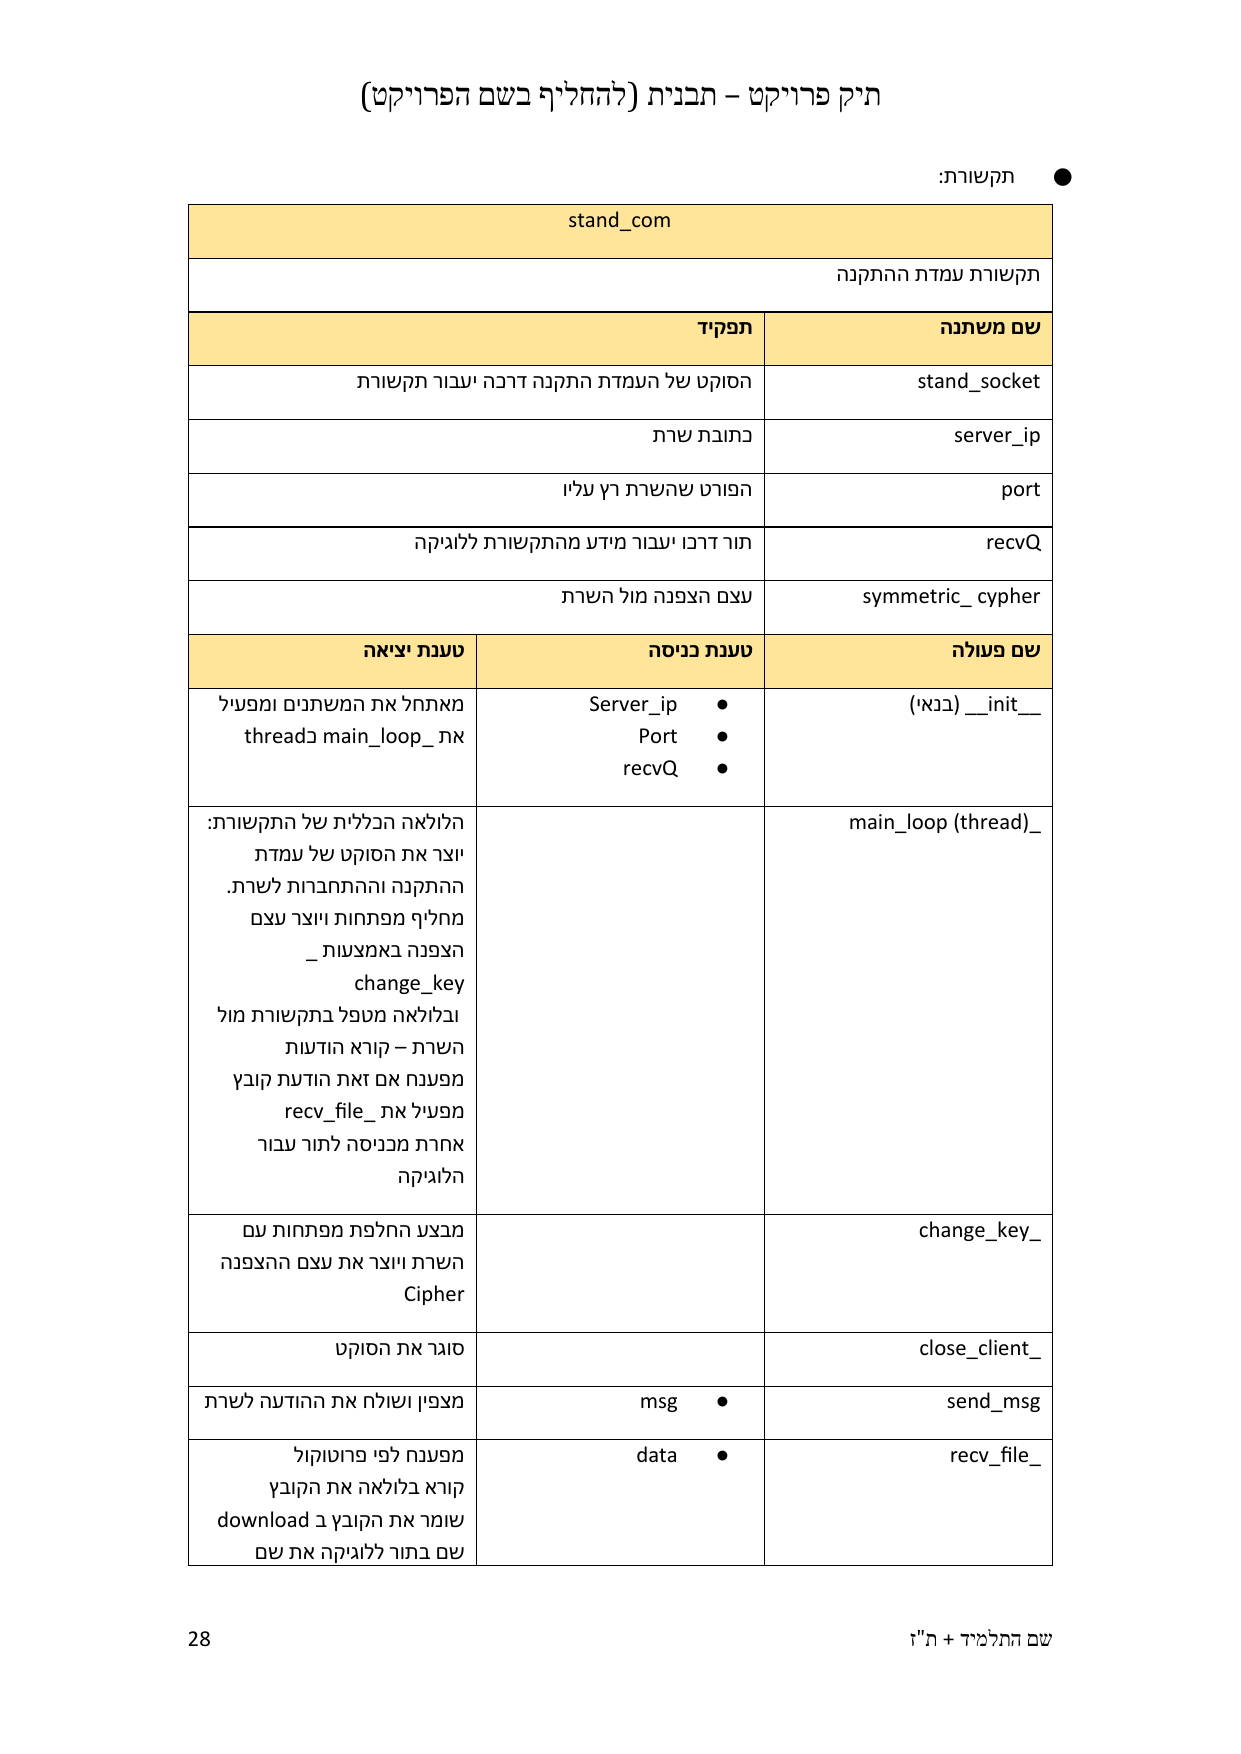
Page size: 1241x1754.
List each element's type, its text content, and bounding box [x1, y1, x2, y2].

table_cell _main_loop (thread) [765, 807, 1052, 1214]
table_cell [477, 807, 764, 1214]
table_cell send_msg [765, 1387, 1052, 1439]
table_cell מצפין ושולח את ההודעה לשרת [189, 1387, 476, 1439]
table_cell [477, 1333, 764, 1386]
table_cell כתובת שרת [189, 420, 764, 473]
table_cell msg [477, 1387, 764, 1439]
table_cell [477, 1215, 764, 1332]
table_cell הסוקט של העמדת התקנה דרכה יעבור תקשורת [189, 366, 764, 419]
table_cell עצם הצפנה מול השרת [189, 581, 764, 634]
table_cell שם משתנה [765, 313, 1052, 365]
table_cell __init__ (בנאי) [765, 689, 1052, 806]
table_cell _recv_file [765, 1440, 1052, 1565]
table_cell תקשורת עמדת ההתקנה [189, 259, 1052, 311]
table_cell data [477, 1440, 764, 1565]
table_header stand_com [189, 205, 1052, 258]
table_cell Server_ip Port recvQ [477, 689, 764, 806]
table_cell מבצע החלפת מפתחות עם השרת ויוצר את עצם ההצפנה Cipher [189, 1215, 476, 1332]
table_cell תפקיד [189, 313, 764, 365]
table_cell server_ip [765, 420, 1052, 473]
list תקשורת: [187, 150, 1053, 197]
table_cell סוגר את הסוקט [189, 1333, 476, 1386]
table_cell מאתחל את המשתנים ומפעיל את _main_loop כthread [189, 689, 476, 806]
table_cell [189, 1440, 476, 1565]
table_cell שם פעולה [765, 635, 1052, 688]
table_cell port [765, 474, 1052, 526]
table_cell הלולאה הכללית של התקשורת: יוצר את הסוקט של עמדת ההתקנה וההתחברות לשרת. מחליף מפתחות ויוצר עצם הצפנה באמצעות _change_key ובלולאה מטפל בתקשורת מול השרת – קורא הודעות מפענח אם זאת הודעת קובץ מפעיל את _recv_file אחרת מכניסה לתור עבור הלוגיקה [189, 807, 476, 1214]
table_cell _change_key [765, 1215, 1052, 1332]
table_cell טענת כניסה [477, 635, 764, 688]
table_cell recvQ [765, 528, 1052, 580]
table_cell טענת יציאה [189, 635, 476, 688]
table_cell symmetric_ cypher [765, 581, 1052, 634]
table_cell stand_socket [765, 366, 1052, 419]
table_cell הפורט שהשרת רץ עליו [189, 474, 764, 526]
table_cell _close_client [765, 1333, 1052, 1386]
table_cell תור דרכו יעבור מידע מהתקשורת ללוגיקה [189, 528, 764, 580]
